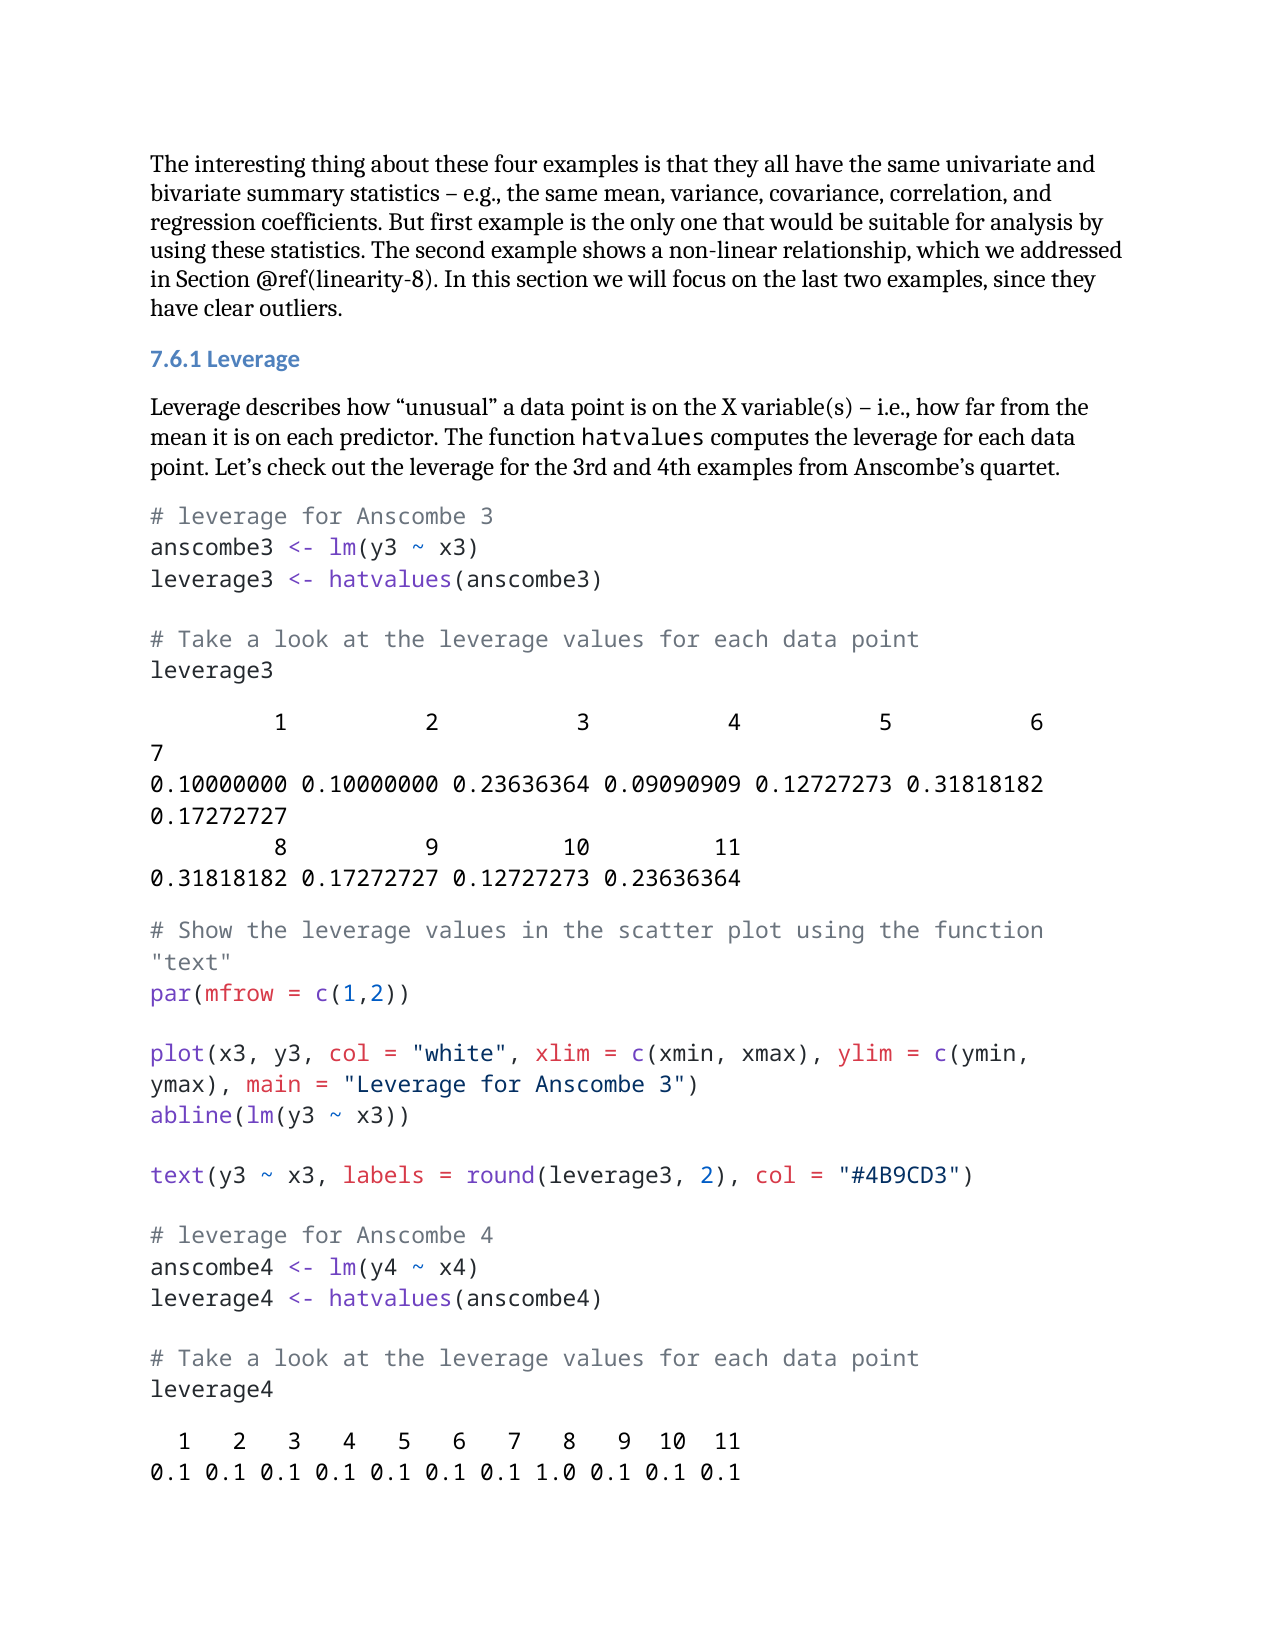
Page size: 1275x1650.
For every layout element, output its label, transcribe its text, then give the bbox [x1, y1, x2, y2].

text 1 2 3 4 5 6 7 0.10000000 0.10000000 0.23636364 0.09090909 0.12727273 0.31818182 0.17272727 8 9 10 11 0.31818182 0.17272727 0.12727273 0.23636364 [150, 706, 1125, 893]
text The interesting thing about these four examples is that they all have the same univariate and bivariate summary statistics – e.g., the same mean, variance, covariance, correlation, and regression coefficients. But first example is the only one that would be suitable for analysis by using these statistics. The second example shows a non-linear relationship, which we addressed in Section @ref(linearity-8). In this section we will focus on the last two examples, since they have clear outliers. [150, 150, 1125, 322]
text 1 2 3 4 5 6 7 8 9 10 11 0.1 0.1 0.1 0.1 0.1 0.1 0.1 1.0 0.1 0.1 0.1 [150, 1425, 1125, 1488]
text Leverage describes how “unusual” a data point is on the X variable(s) – i.e., how far from the mean it is on each predictor. The function hatvalues computes the leverage for each data point. Let’s check out the leverage for the 3rd and 4th examples from Anscombe’s quartet. [150, 393, 1125, 481]
text # leverage for Anscombe 3 anscombe3 <- lm(y3 ~ x3) leverage3 <- hatvalues(anscombe3) # Take a look at the leverage values for each data point leverage3 [150, 500, 1125, 685]
subtitle 7.6.1 Leverage [150, 343, 1125, 374]
text # Show the leverage values in the scatter plot using the function "text" par(mfrow = c(1,2)) plot(x3, y3, col = "white", xlim = c(xmin, xmax), ylim = c(ymin, ymax), main = "Leverage for Anscombe 3") abline(lm(y3 ~ x3)) text(y3 ~ x3, labels = round(leverage3, 2), col = "#4B9CD3") # leverage for Anscombe 4 anscombe4 <- lm(y4 ~ x4) leverage4 <- hatvalues(anscombe4) # Take a look at the leverage values for each data point leverage4 [150, 914, 1125, 1404]
